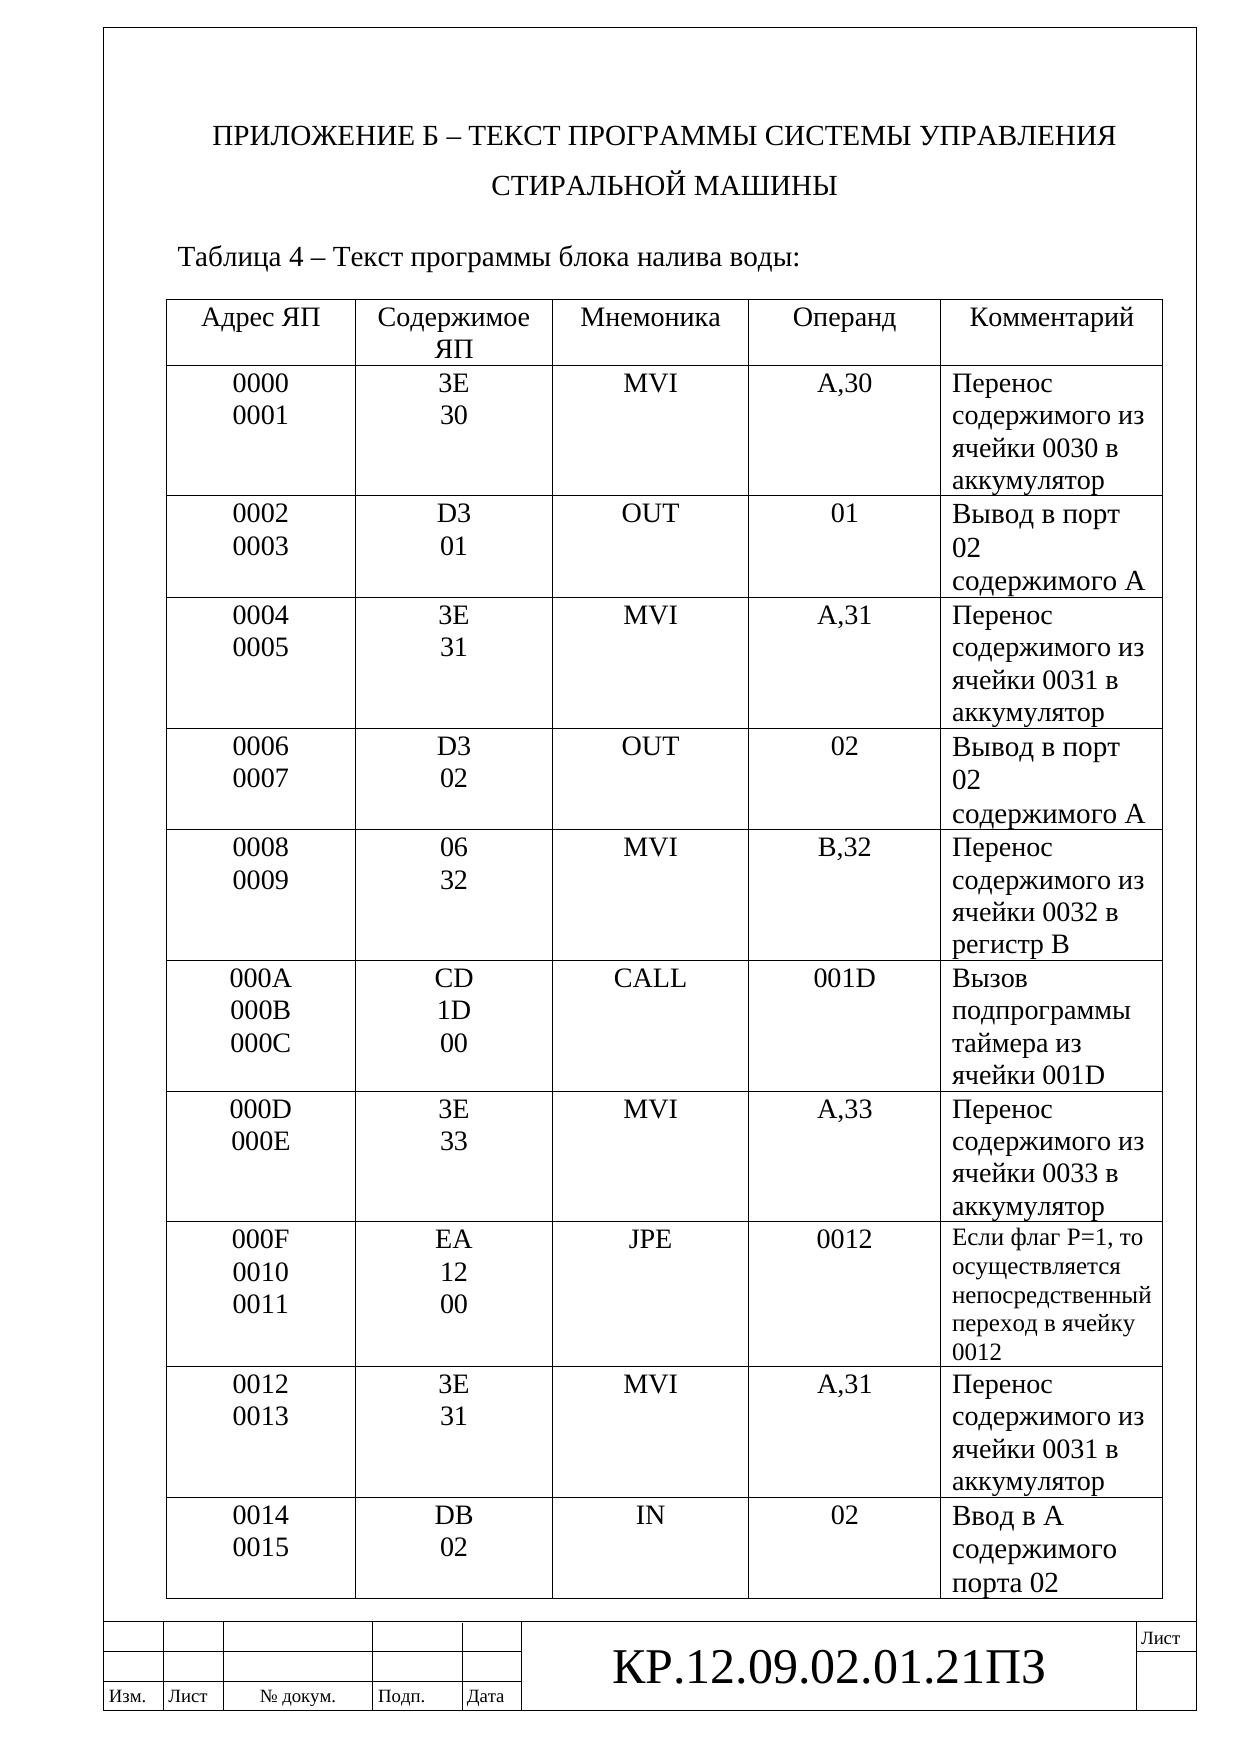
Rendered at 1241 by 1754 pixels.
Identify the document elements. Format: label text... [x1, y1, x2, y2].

table_cell 3E 31 [356, 598, 552, 728]
table_cell CALL [553, 961, 748, 1091]
table_cell 0014 0015 [167, 1498, 355, 1598]
text ПРИЛОЖЕНИЕ Б – ТЕКСТ ПРОГРАММЫ СИСТЕМЫ УПРАВЛЕНИЯ СТИРАЛЬНОЙ МАШИНЫ [177, 118, 1152, 202]
table_cell OUT [553, 729, 748, 829]
table_cell 3E 33 [356, 1092, 552, 1221]
table_cell CD 1D 00 [356, 961, 552, 1091]
table_cell 000D 000E [167, 1092, 355, 1221]
table_cell Если флаг P=1, то осуществляется непосредственный переход в ячейку 0012 [941, 1222, 1162, 1366]
table_cell MVI [553, 366, 748, 495]
table_cell Перенос содержимого из ячейки 0031 в аккумулятор [941, 1367, 1162, 1497]
table_cell 02 [749, 1498, 940, 1598]
table_cell 001D [749, 961, 940, 1091]
table_header Комментарий [941, 300, 1162, 365]
table_cell 0008 0009 [167, 830, 355, 960]
table_header Мнемоника [553, 300, 748, 365]
table_cell A,31 [749, 1367, 940, 1497]
table_cell D3 01 [356, 496, 552, 597]
table_cell Перенос содержимого из ячейки 0032 в регистр B [941, 830, 1162, 960]
table_cell MVI [553, 1367, 748, 1497]
table_cell 0012 [749, 1222, 940, 1366]
table_cell 000A 000B 000C [167, 961, 355, 1091]
table_cell 3E 30 [356, 366, 552, 495]
table_cell MVI [553, 598, 748, 728]
table_cell Перенос содержимого из ячейки 0030 в аккумулятор [941, 366, 1162, 495]
table_cell 06 32 [356, 830, 552, 960]
text Таблица 4 – Текст программы блока налива воды: [177, 239, 1152, 273]
table_cell Вызов подпрограммы таймера из ячейки 001D [941, 961, 1162, 1091]
table_cell 000F 0010 0011 [167, 1222, 355, 1366]
table_cell Вывод в порт 02 содержимого А [941, 729, 1162, 829]
table_cell OUT [553, 496, 748, 597]
table_cell MVI [553, 830, 748, 960]
table_cell B,32 [749, 830, 940, 960]
table_cell IN [553, 1498, 748, 1598]
table_header Адрес ЯП [167, 300, 355, 365]
table_cell Ввод в А содержимого порта 02 [941, 1498, 1162, 1598]
table_cell 3E 31 [356, 1367, 552, 1497]
table_cell A,33 [749, 1092, 940, 1221]
table_cell 0000 0001 [167, 366, 355, 495]
table_cell Вывод в порт 02 содержимого А [941, 496, 1162, 597]
table_header Операнд [749, 300, 940, 365]
table_cell JPE [553, 1222, 748, 1366]
table_cell D3 02 [356, 729, 552, 829]
table_cell EA 12 00 [356, 1222, 552, 1366]
table_cell 0002 0003 [167, 496, 355, 597]
table_cell 0012 0013 [167, 1367, 355, 1497]
table_cell 0006 0007 [167, 729, 355, 829]
table_cell Перенос содержимого из ячейки 0033 в аккумулятор [941, 1092, 1162, 1221]
table_cell 02 [749, 729, 940, 829]
table_cell A,31 [749, 598, 940, 728]
table_cell Перенос содержимого из ячейки 0031 в аккумулятор [941, 598, 1162, 728]
table_cell DB 02 [356, 1498, 552, 1598]
table_cell MVI [553, 1092, 748, 1221]
table_cell 0004 0005 [167, 598, 355, 728]
table_cell A,30 [749, 366, 940, 495]
table_header Содержимое ЯП [356, 300, 552, 365]
table_cell 01 [749, 496, 940, 597]
